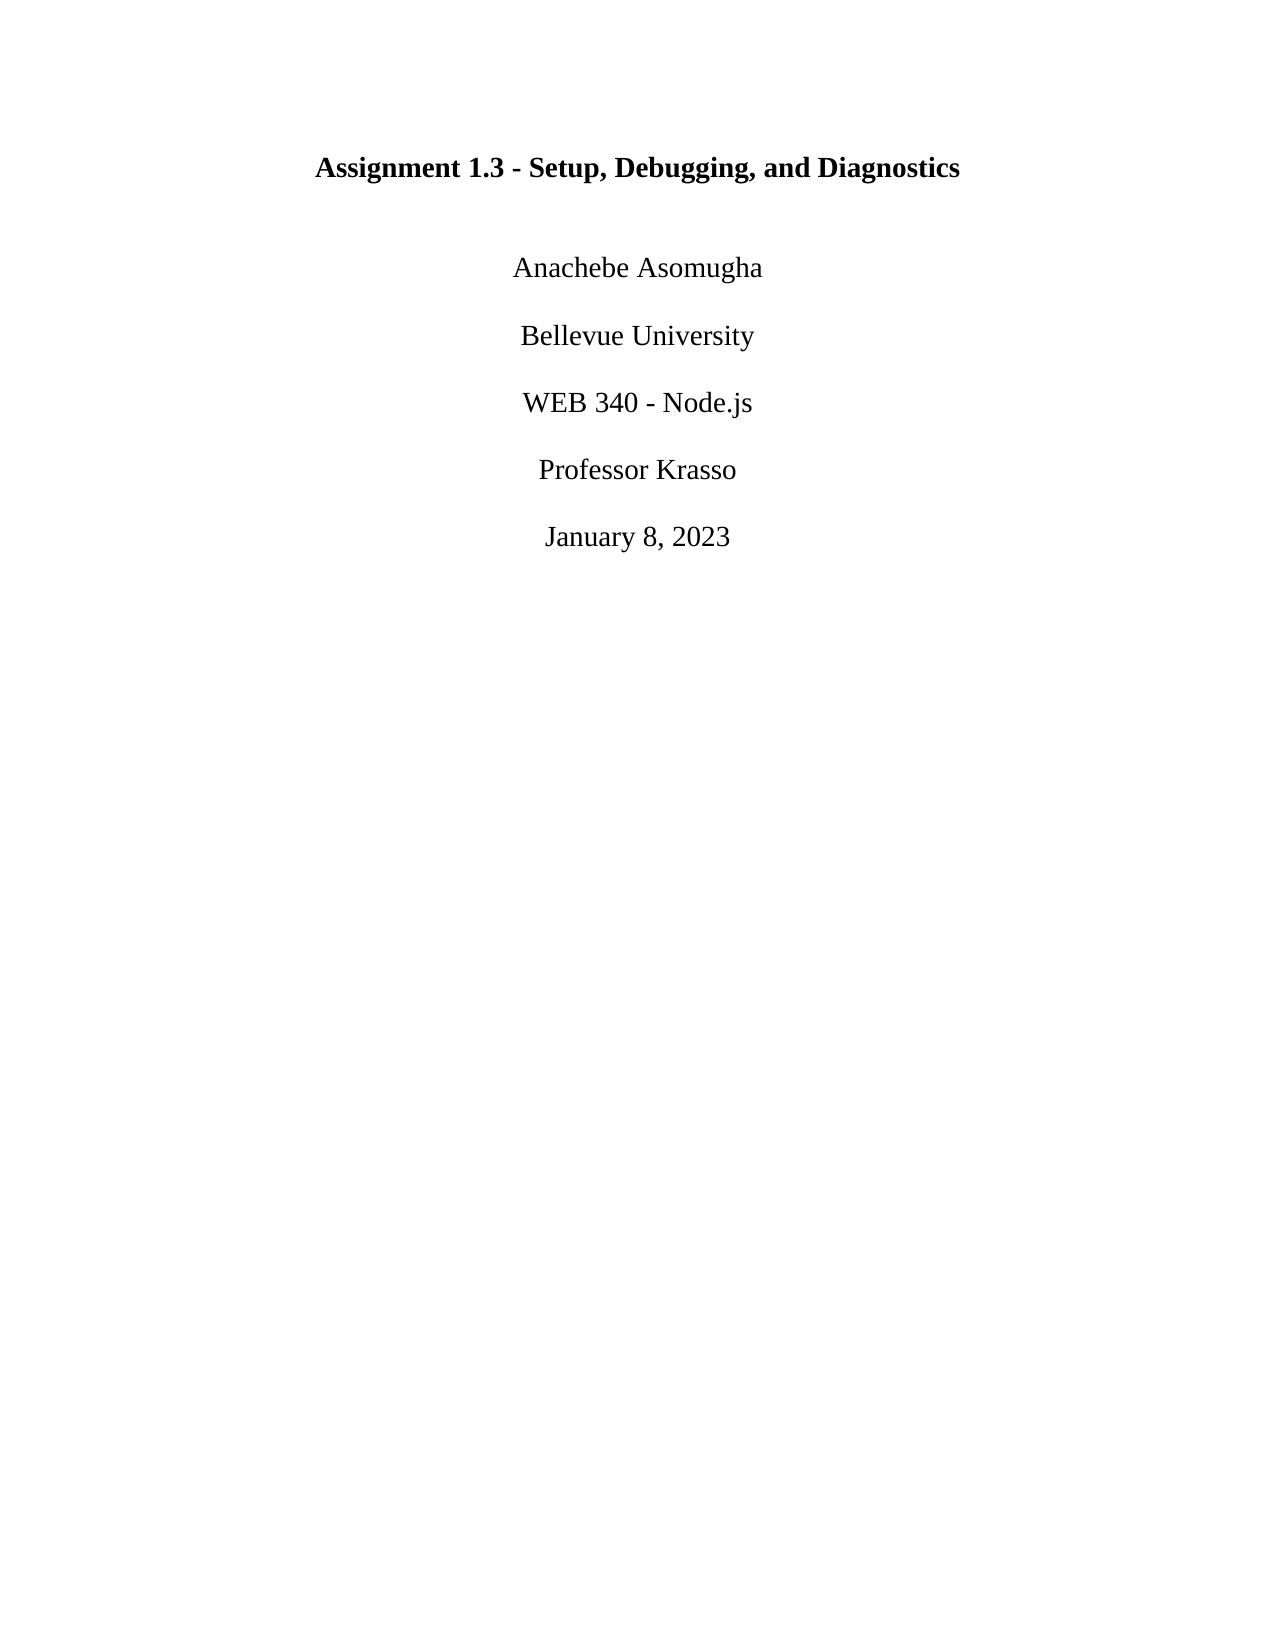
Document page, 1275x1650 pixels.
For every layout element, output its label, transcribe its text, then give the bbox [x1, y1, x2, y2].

text Anachebe Asomugha [150, 251, 1125, 284]
text WEB 340 - Node.js [150, 385, 1125, 418]
text January 8, 2023 [150, 519, 1125, 552]
text Professor Krasso [150, 452, 1125, 485]
text Assignment 1.3 - Setup, Debugging, and Diagnostics [150, 150, 1125, 183]
text Bellevue University [150, 318, 1125, 351]
